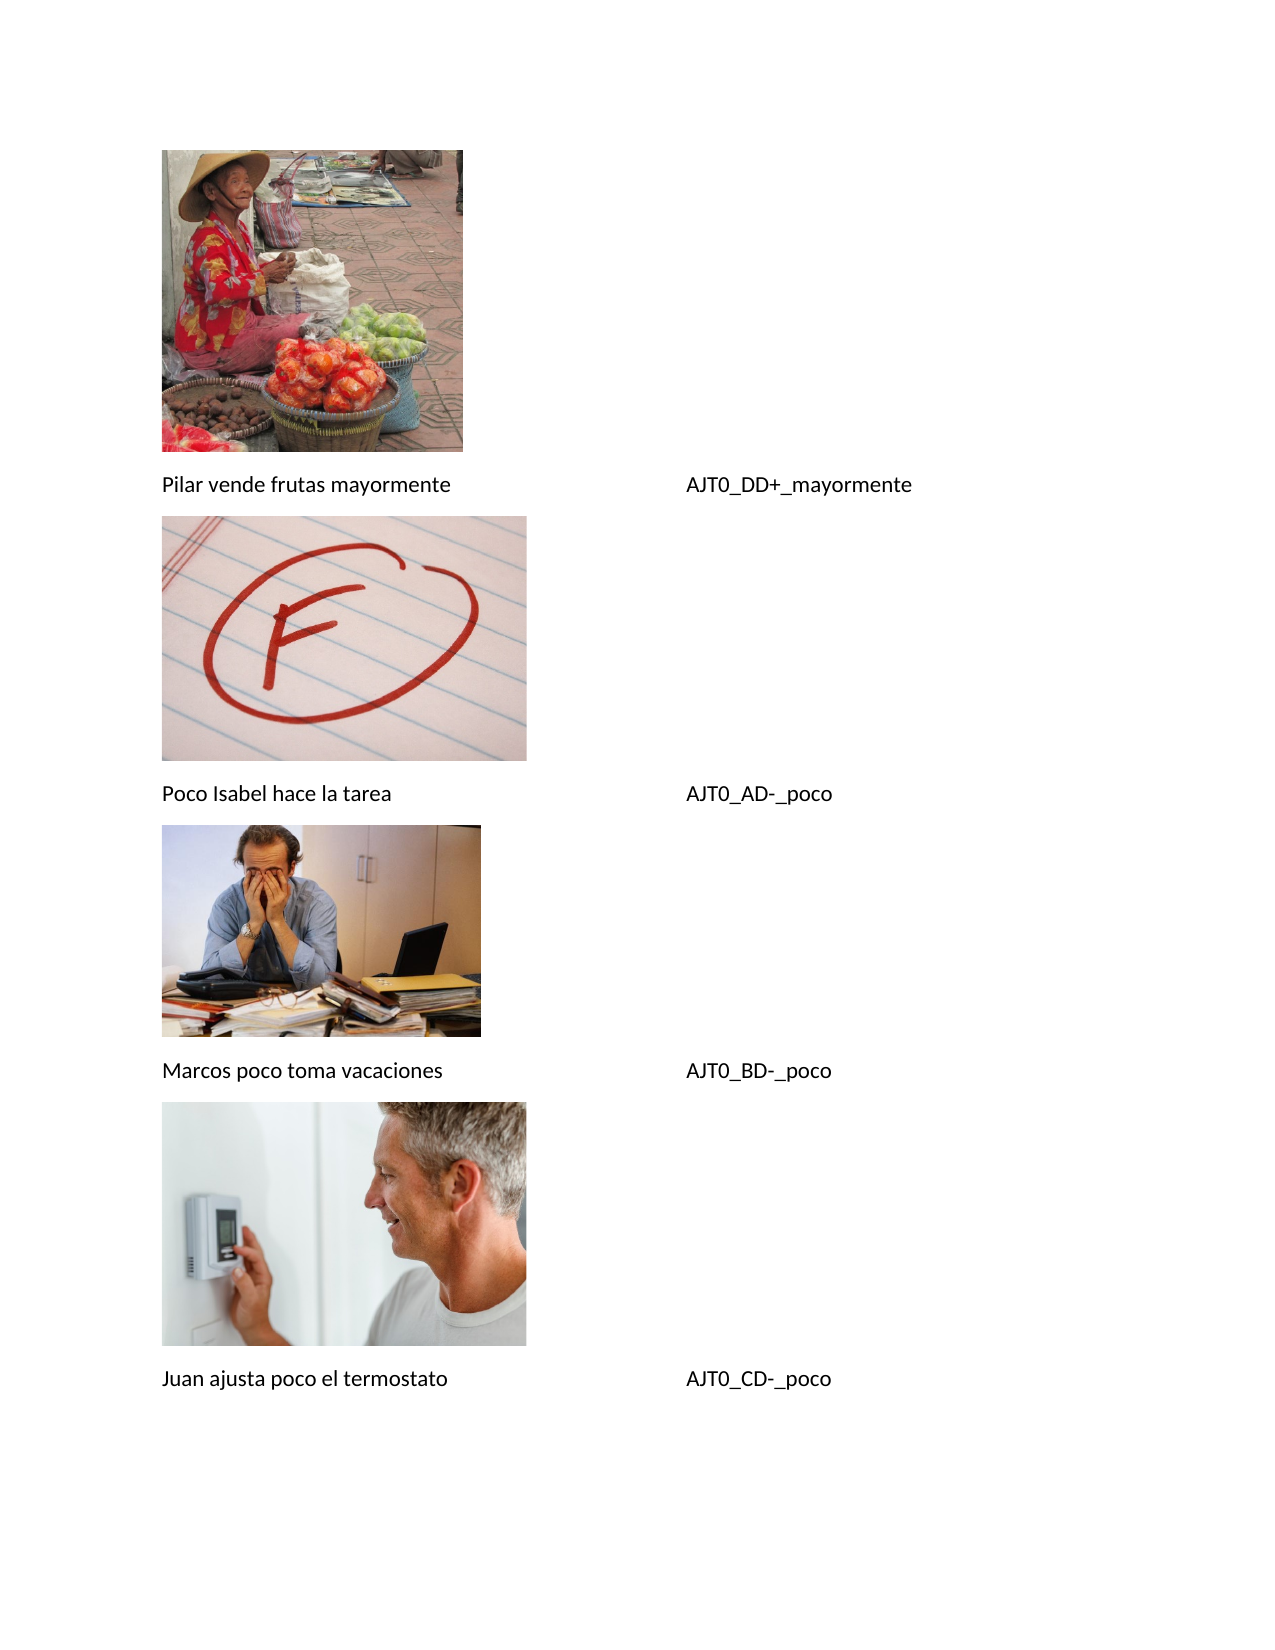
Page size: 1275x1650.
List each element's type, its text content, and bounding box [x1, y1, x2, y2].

text Pilar vende frutas mayormente AJT0_DD+_mayormente [162, 470, 1125, 498]
text Marcos poco toma vacaciones AJT0_BD-_poco [162, 1056, 1125, 1084]
picture [161, 516, 527, 761]
text Poco Isabel hace la tarea AJT0_AD-_poco [162, 779, 1125, 807]
picture [161, 150, 463, 452]
picture [161, 825, 481, 1037]
text Juan ajusta poco el termostato AJT0_CD-_poco [162, 1364, 1125, 1392]
picture [161, 1102, 527, 1346]
